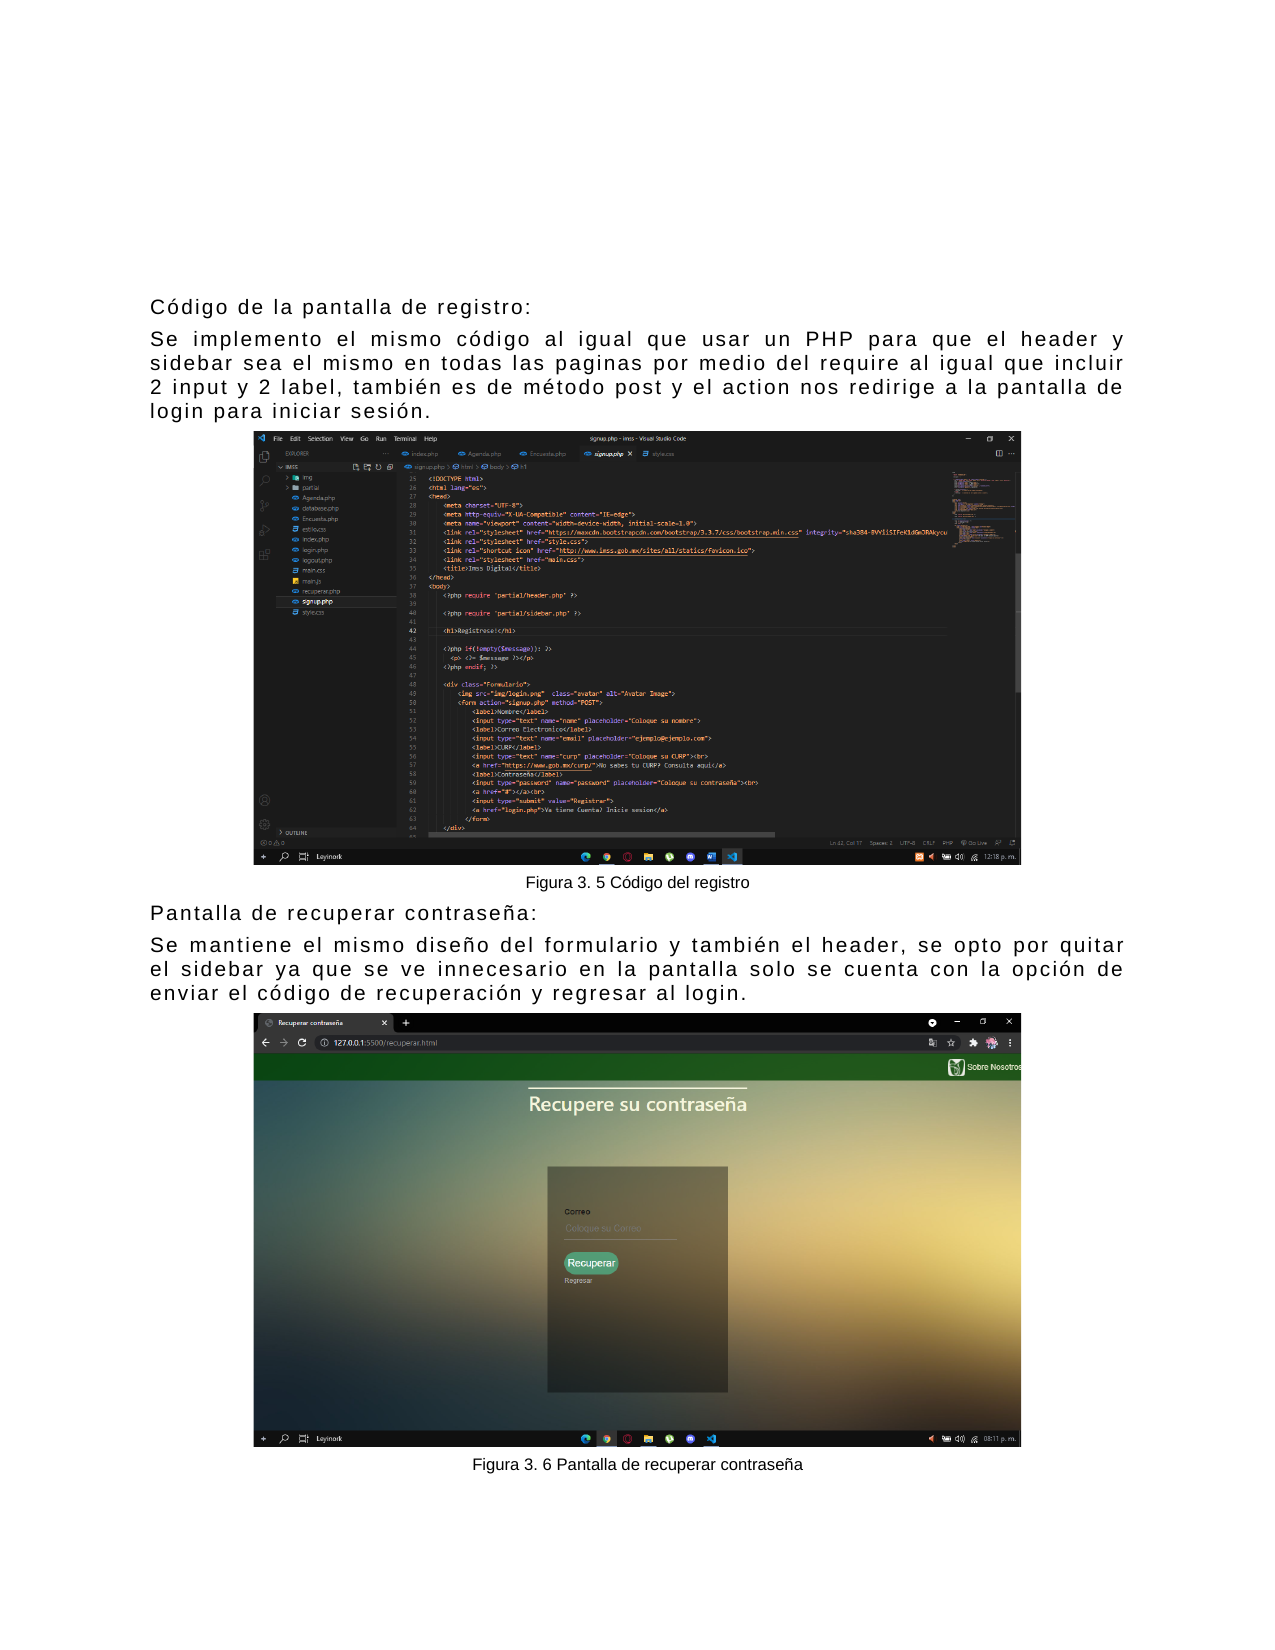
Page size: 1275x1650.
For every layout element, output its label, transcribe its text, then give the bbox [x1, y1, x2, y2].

text Figura 3. 6 Pantalla de recuperar contraseña [150, 1455, 1125, 1474]
text Se mantiene el mismo diseño del formulario y también el header, se opto por quitar el sidebar ya que se ve innecesario en la pantalla solo se cuenta con la opción de enviar el código de recuperación y regresar al login. [150, 933, 1125, 1005]
text Pantalla de recuperar contraseña: [150, 901, 1125, 924]
text Figura 3. 5 Código del registro [150, 873, 1125, 892]
picture [253, 431, 1022, 865]
text Código de la pantalla de registro: [150, 295, 1125, 319]
picture [253, 1013, 1022, 1447]
text Se implemento el mismo código al igual que usar un PHP para que el header y sidebar sea el mismo en todas las paginas por medio del require al igual que incluir 2 input y 2 label, también es de método post y el action nos redirige a la pantalla de login para iniciar sesión. [150, 327, 1125, 423]
